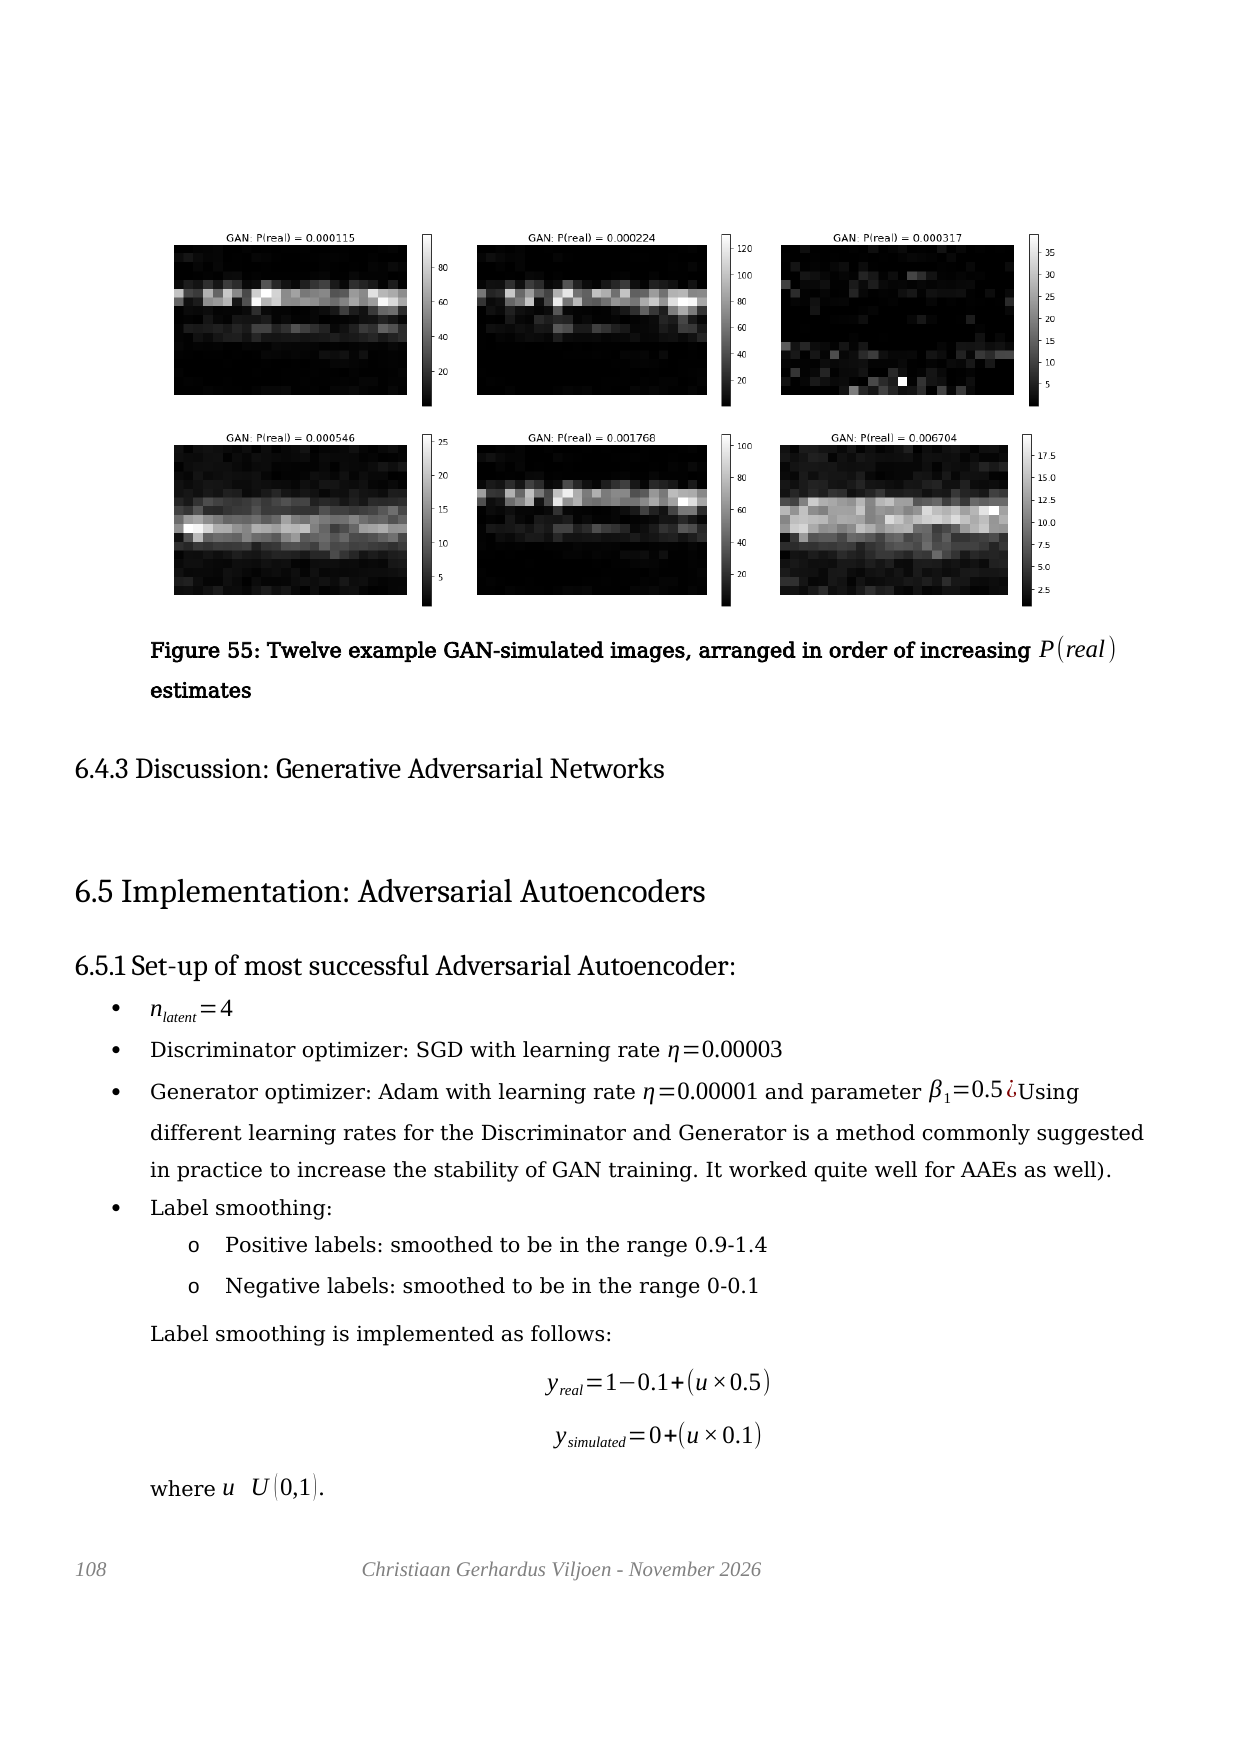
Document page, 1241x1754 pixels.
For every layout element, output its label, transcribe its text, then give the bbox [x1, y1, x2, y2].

list Discriminator optimizer: SGD with learning rate [112, 1036, 1165, 1063]
subtitle Discussion: Generative Adversarial Networks [75, 752, 1165, 785]
list Generator optimizer: Adam with learning rate and parameter Using different learning rates for the Discriminator and Generator is a method commonly suggested in practice to increase the stability of GAN training. It worked quite well for AAEs as well). [112, 1076, 1165, 1182]
text where [150, 1472, 1165, 1503]
list Negative labels: smoothed to be in the range 0-0.1 [187, 1272, 1165, 1299]
list Label smoothing: [112, 1194, 1165, 1219]
text Label smoothing is implemented as follows: [150, 1321, 1165, 1346]
list Positive labels: smoothed to be in the range 0.9-1.4 [187, 1232, 1165, 1259]
subtitle Set-up of most successful Adversarial Autoencoder: [75, 949, 1165, 982]
picture [150, 426, 1061, 614]
picture [150, 226, 1061, 414]
subtitle Implementation: Adversarial Autoencoders [75, 873, 1165, 911]
